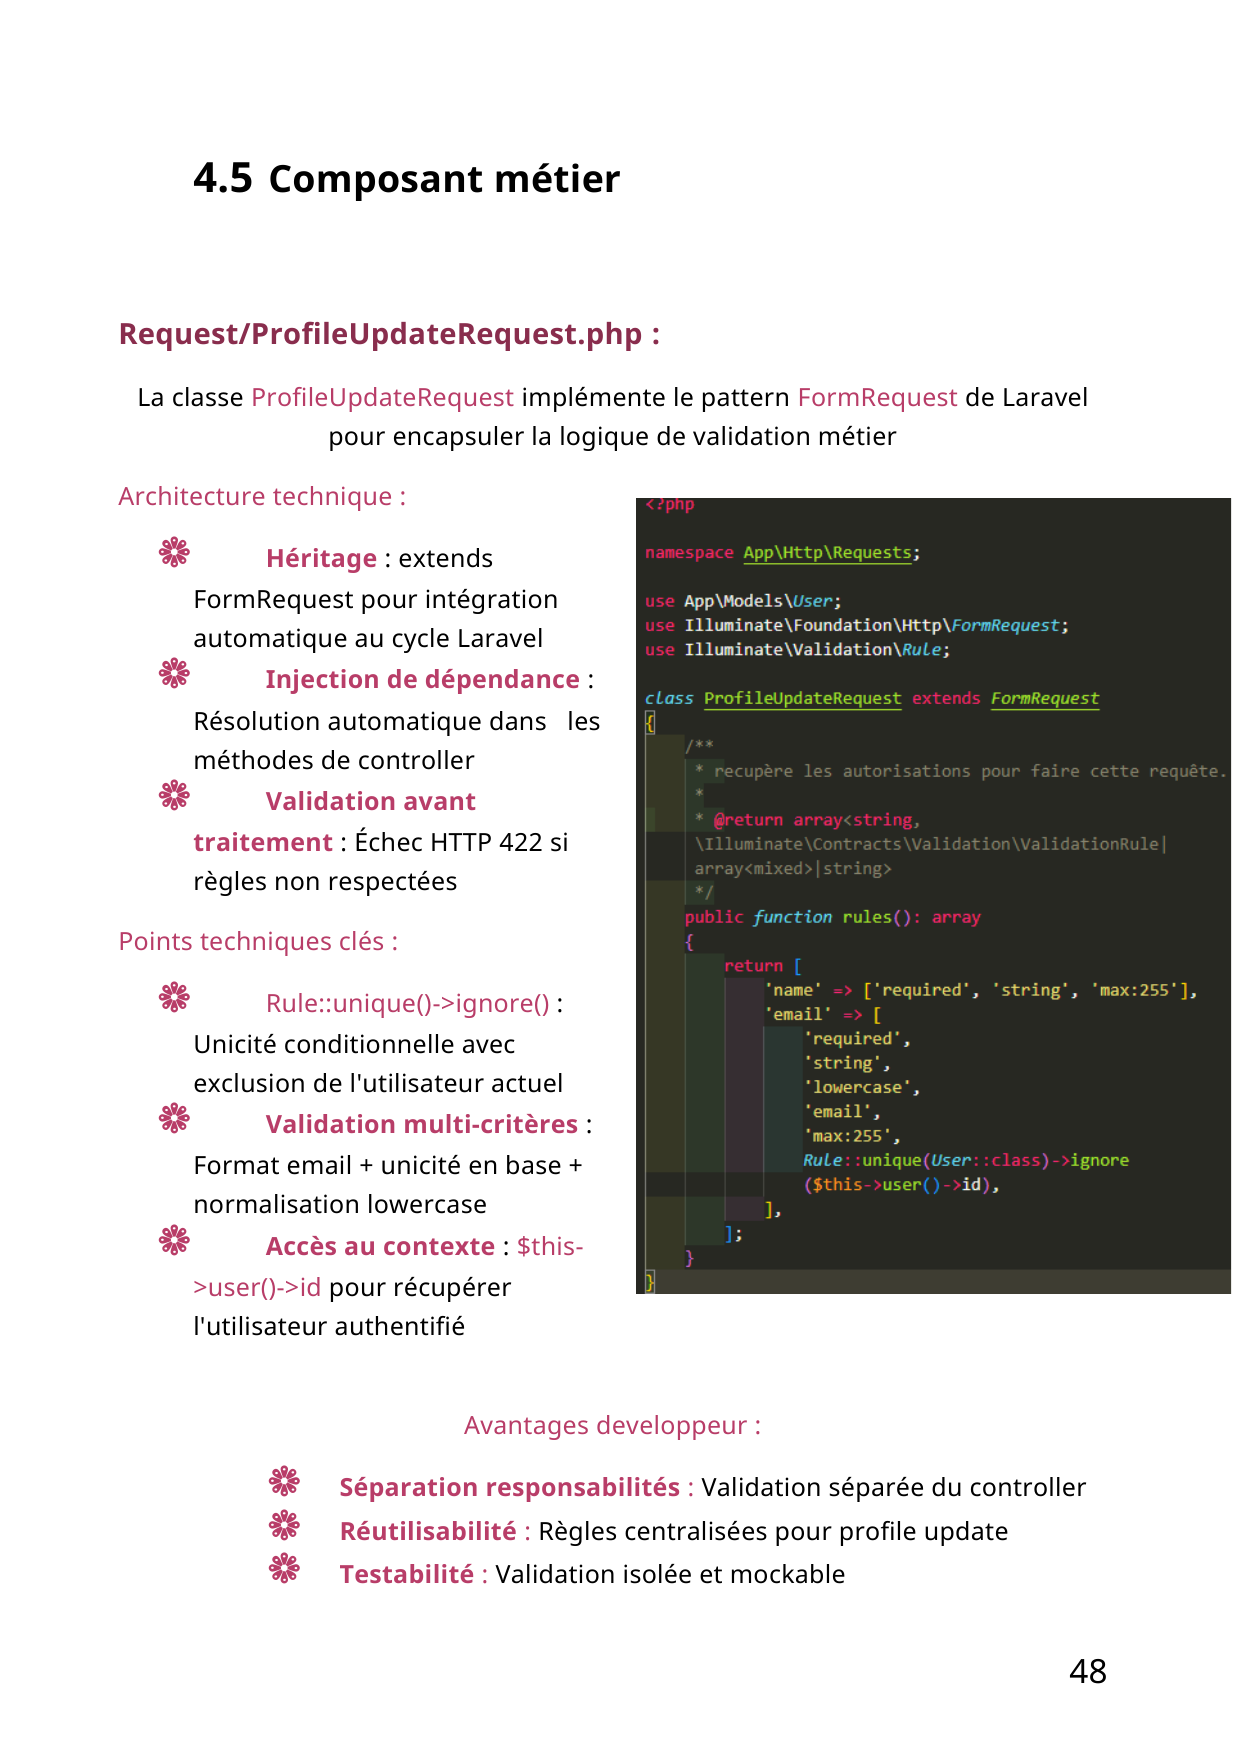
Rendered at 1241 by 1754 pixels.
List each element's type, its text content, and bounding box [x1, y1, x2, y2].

picture [636, 498, 1232, 1294]
text Avantages developpeur : [118, 1408, 1107, 1442]
list Validation multi-critères : Format email + unicité en base + normalisation lowercase [156, 1105, 636, 1221]
list Rule::unique()->ignore() : Unicité conditionnelle avec exclusion de l'utilisateur actuel [156, 984, 636, 1100]
text La classe ProfileUpdateRequest implémente le pattern FormRequest de Laravel pour encapsuler la logique de validation métier [118, 379, 1107, 453]
list Héritage : extends FormRequest pour intégration automatique au cycle Laravel [156, 539, 636, 655]
text Architecture technique : [118, 479, 1107, 513]
list Réutilisabilité : Règles centralisées pour profile update [266, 1511, 1107, 1549]
list Composant métier [193, 148, 1107, 204]
list Testabilité : Validation isolée et mockable [266, 1555, 1107, 1593]
list Accès au contexte : $this->user()->id pour récupérer l'utilisateur authentifié [156, 1226, 1107, 1343]
list Validation avant traitement : Échec HTTP 422 si règles non respectées [156, 781, 636, 898]
text Request/ProfileUpdateRequest.php : [118, 313, 1107, 353]
list Injection de dépendance : Résolution automatique dans les méthodes de controller [156, 660, 636, 776]
list Séparation responsabilités : Validation séparée du controller [266, 1468, 1107, 1506]
text Points techniques clés : [118, 924, 636, 958]
